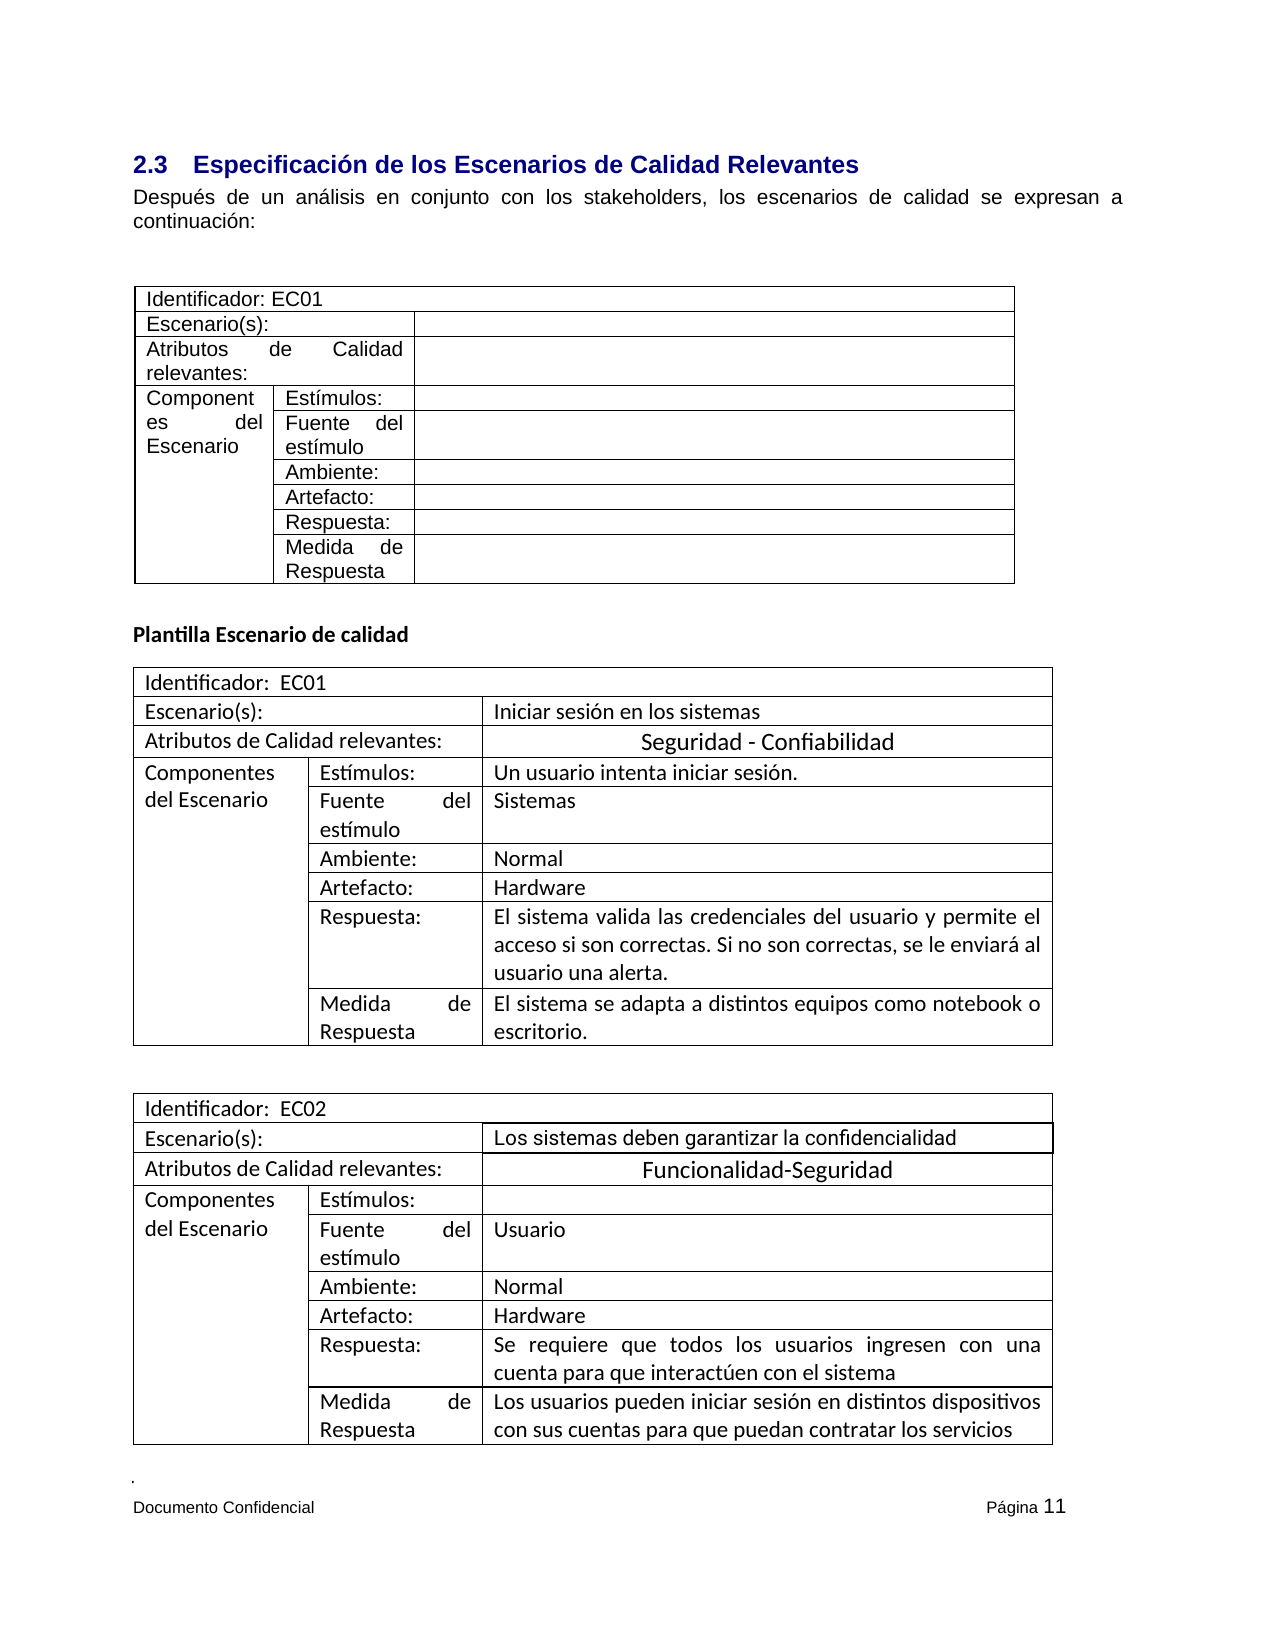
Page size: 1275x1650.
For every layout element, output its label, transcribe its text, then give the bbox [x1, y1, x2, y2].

table_cell El sistema valida las credenciales del usuario y permite el acceso si son correctas. Si no son correctas, se le enviará al usuario una alerta. [483, 902, 1052, 988]
table_cell Los sistemas deben garantizar la confidencialidad [483, 1124, 1052, 1152]
table_cell [415, 337, 1014, 384]
table_cell Medida de Respuesta [309, 989, 482, 1045]
table_header Identificador: EC01 [136, 287, 1014, 311]
table_cell Normal [483, 844, 1052, 872]
table_cell Artefacto: [309, 1301, 482, 1329]
table_cell Medida de Respuesta [274, 535, 414, 582]
table_cell Ambiente: [309, 844, 482, 872]
table_cell Componentes del Escenario [134, 1186, 308, 1443]
table_cell Fuente del estímulo [274, 411, 414, 458]
table_cell Atributos de Calidad relevantes: [136, 337, 414, 384]
table_cell Sistemas [483, 787, 1052, 843]
table_cell Componentes del Escenario [136, 386, 273, 582]
table_cell Hardware [483, 1301, 1052, 1329]
table_cell [415, 510, 1014, 533]
table_cell [415, 485, 1014, 508]
table_cell Funcionalidad-Seguridad [483, 1154, 1052, 1184]
table_cell Atributos de Calidad relevantes: [134, 1153, 482, 1184]
list Especificación de los Escenarios de Calidad Relevantes [133, 150, 1125, 179]
table_cell Estímulos: [309, 1186, 482, 1214]
table_cell Artefacto: [309, 873, 482, 901]
table_cell Usuario [483, 1215, 1052, 1271]
table_cell Medida de Respuesta [309, 1388, 482, 1443]
table_cell Se requiere que todos los usuarios ingresen con una cuenta para que interactúen con el sistema [483, 1330, 1052, 1386]
table_cell Respuesta: [274, 510, 414, 533]
table_cell Seguridad - Confiabilidad [483, 726, 1052, 757]
text Después de un análisis en conjunto con los stakeholders, los escenarios de calidad se expresan a continuación: [133, 185, 1125, 233]
table_cell [415, 535, 1014, 582]
table_cell Escenario(s): [134, 1123, 482, 1152]
table_cell Normal [483, 1272, 1052, 1300]
table_cell Respuesta: [309, 902, 482, 988]
table_cell Un usuario intenta iniciar sesión. [483, 758, 1052, 786]
table_cell Componentes del Escenario [134, 758, 308, 1045]
table_cell Los usuarios pueden iniciar sesión en distintos dispositivos con sus cuentas para que puedan contratar los servicios [483, 1388, 1052, 1443]
table_cell [415, 312, 1014, 336]
table_header Identificador: EC01 [134, 668, 1052, 696]
table_cell Fuente del estímulo [309, 787, 482, 843]
table_cell Ambiente: [274, 460, 414, 483]
table_cell Fuente del estímulo [309, 1215, 482, 1271]
table_cell Atributos de Calidad relevantes: [134, 726, 482, 757]
table_cell [415, 460, 1014, 483]
text Plantilla Escenario de calidad [133, 620, 1125, 648]
table_cell Estímulos: [309, 758, 482, 786]
table_cell Hardware [483, 873, 1052, 901]
table_cell Ambiente: [309, 1272, 482, 1300]
table_cell Artefacto: [274, 485, 414, 508]
table_cell Respuesta: [309, 1330, 482, 1386]
table_cell Iniciar sesión en los sistemas [483, 697, 1052, 725]
table_cell Escenario(s): [134, 697, 482, 725]
table_cell Escenario(s): [136, 312, 414, 336]
table_cell [415, 411, 1014, 458]
table_header Identificador: EC02 [134, 1094, 1052, 1122]
table_cell [415, 386, 1014, 409]
table_cell El sistema se adapta a distintos equipos como notebook o escritorio. [483, 989, 1052, 1045]
table_cell [483, 1186, 1052, 1214]
table_cell Estímulos: [274, 386, 414, 409]
